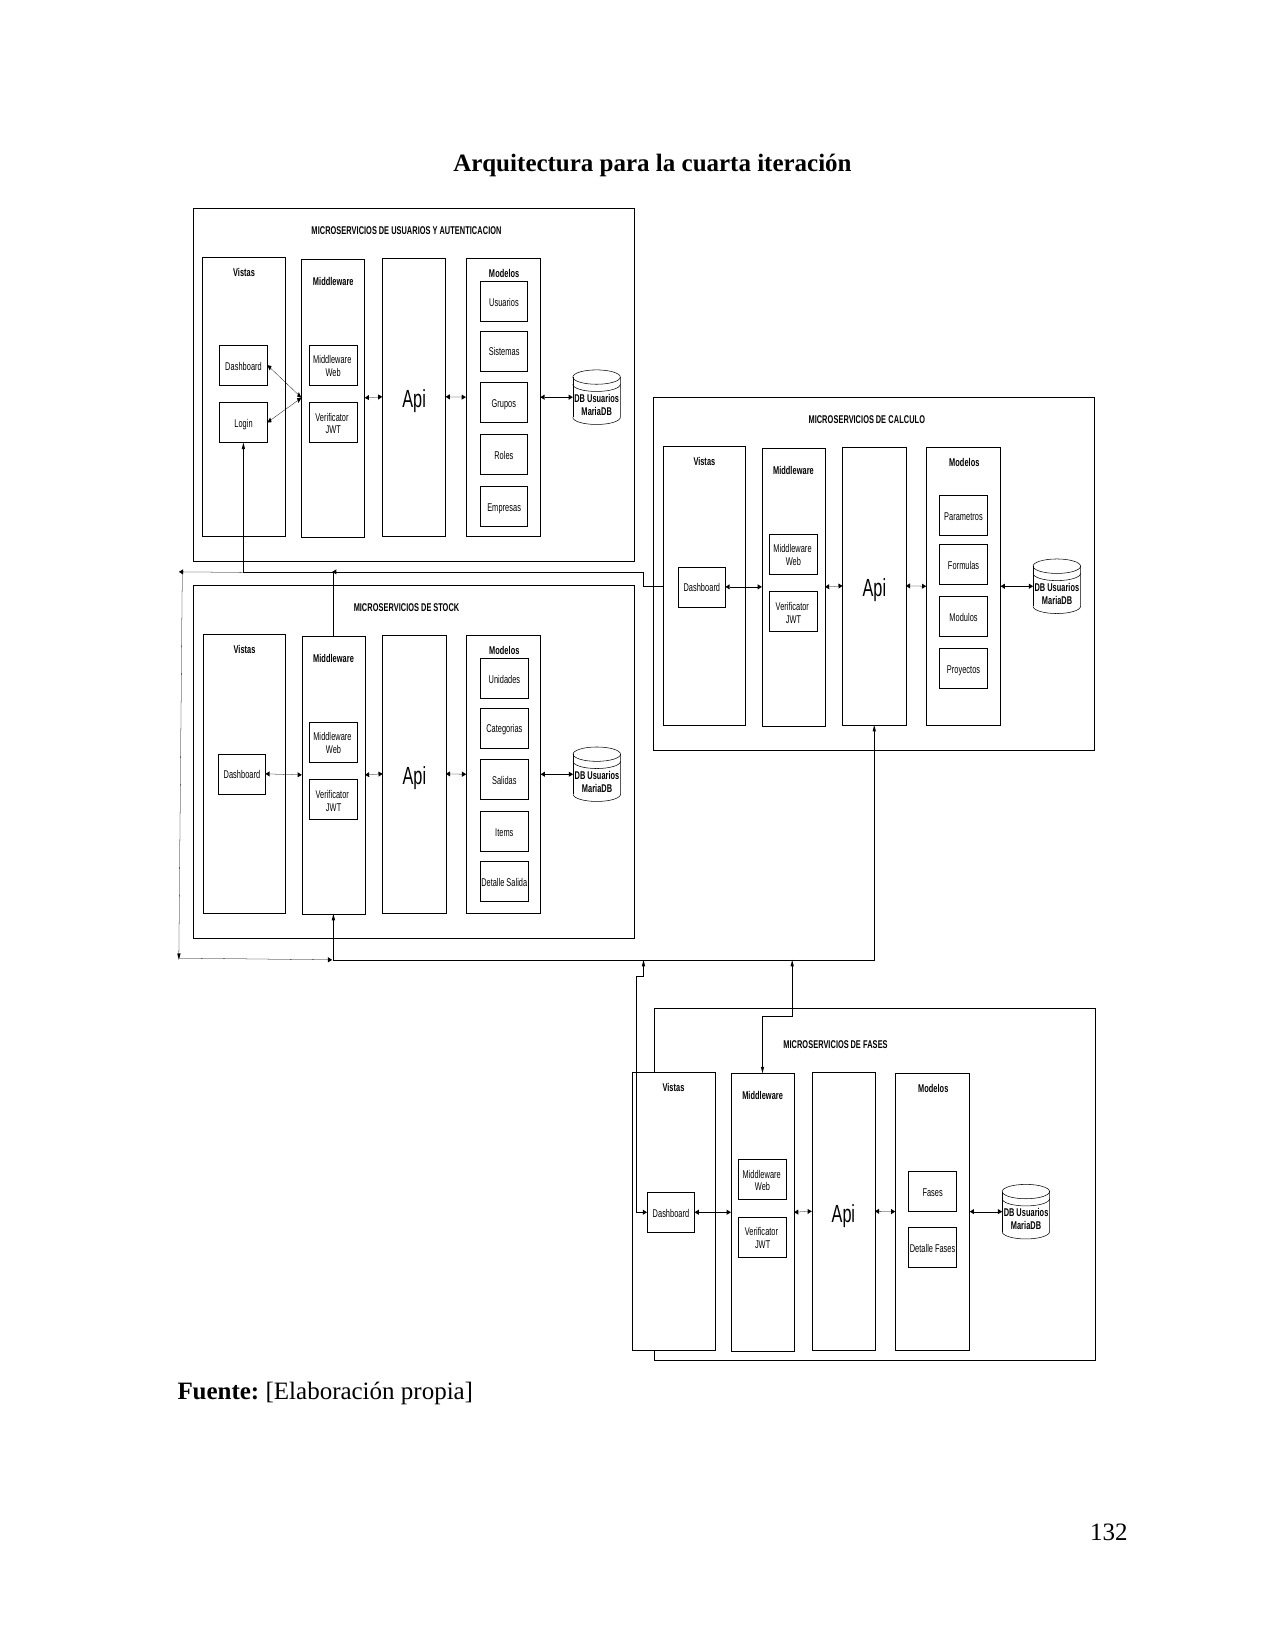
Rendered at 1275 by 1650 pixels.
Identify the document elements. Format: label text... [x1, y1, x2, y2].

text Fuente: [Elaboración propia] [177, 1376, 1127, 1405]
text Arquitectura para la cuarta iteración [177, 148, 1127, 176]
